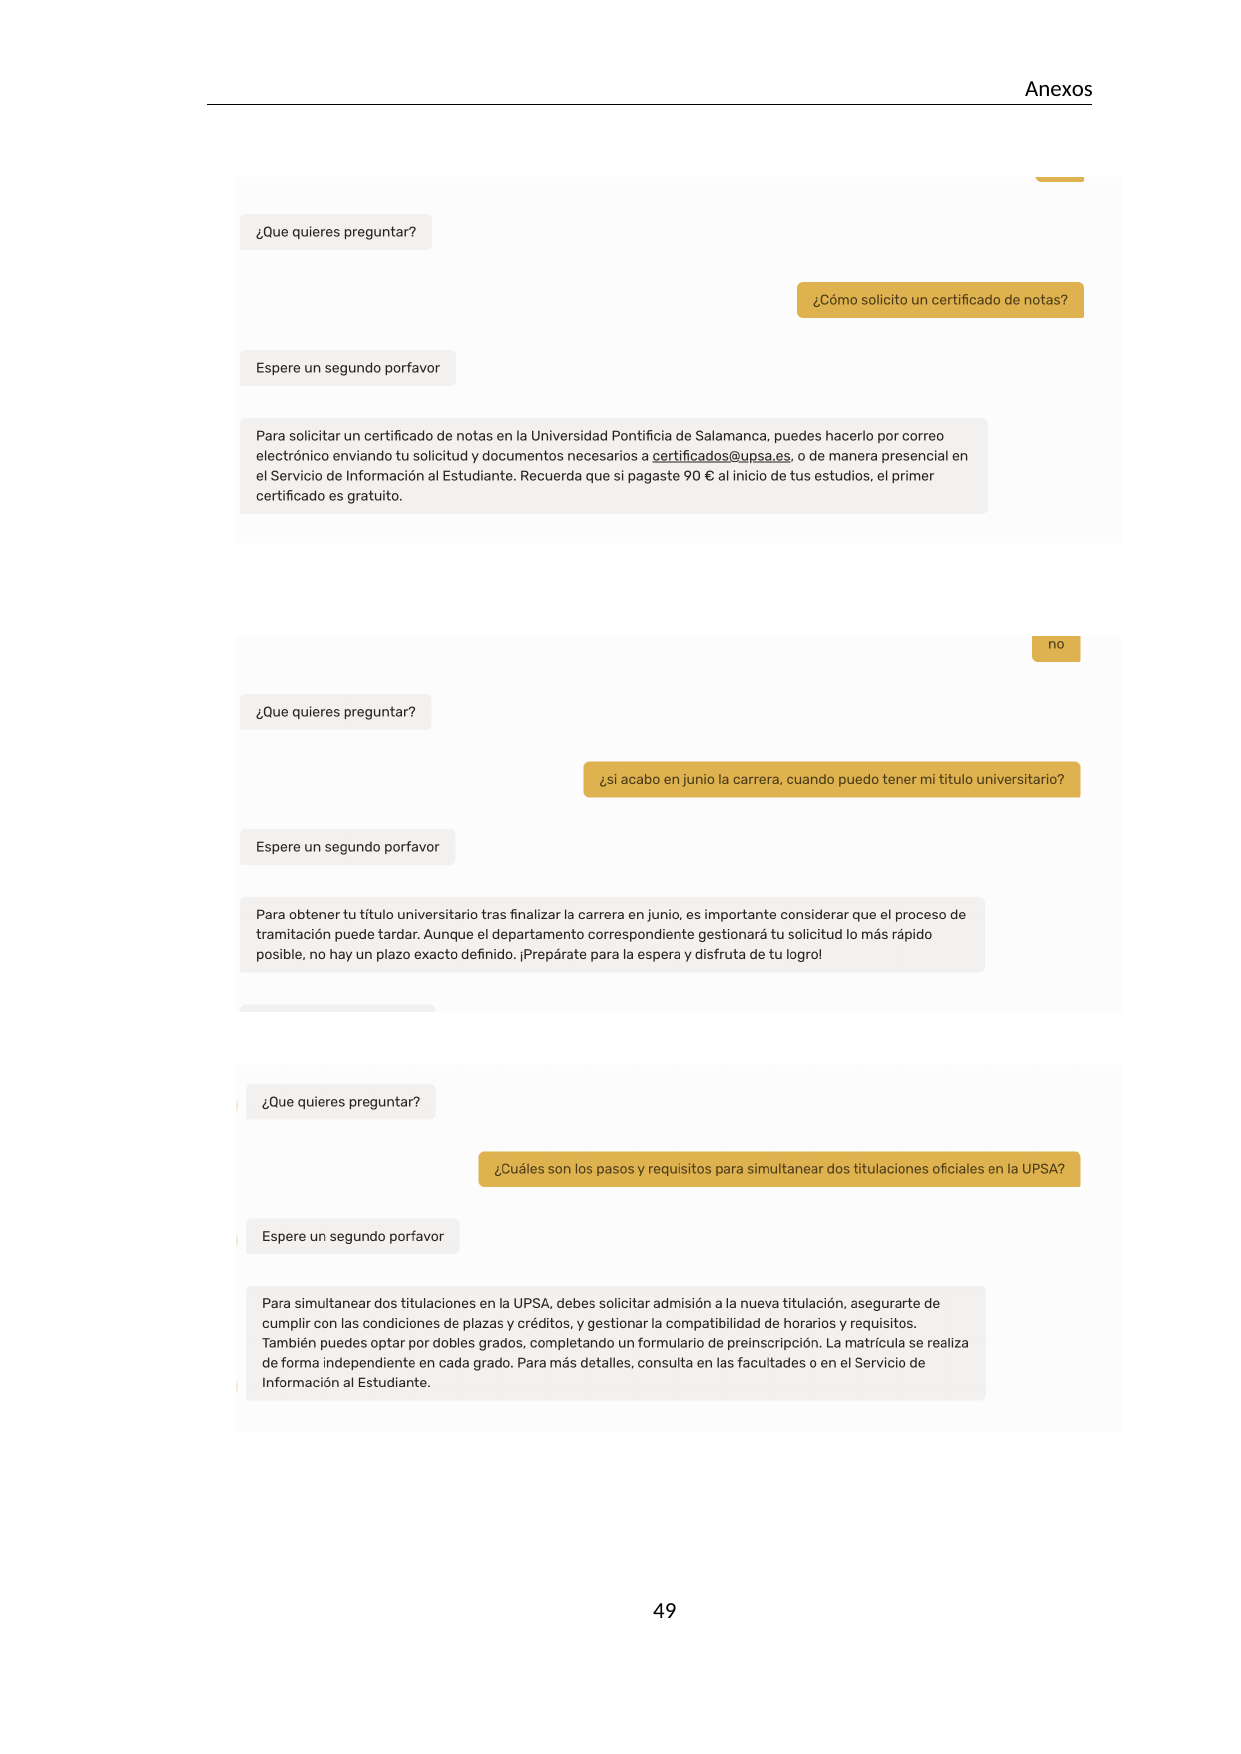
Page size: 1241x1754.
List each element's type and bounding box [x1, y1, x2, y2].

picture [236, 177, 1123, 543]
picture [236, 1065, 1123, 1431]
picture [236, 636, 1123, 1012]
